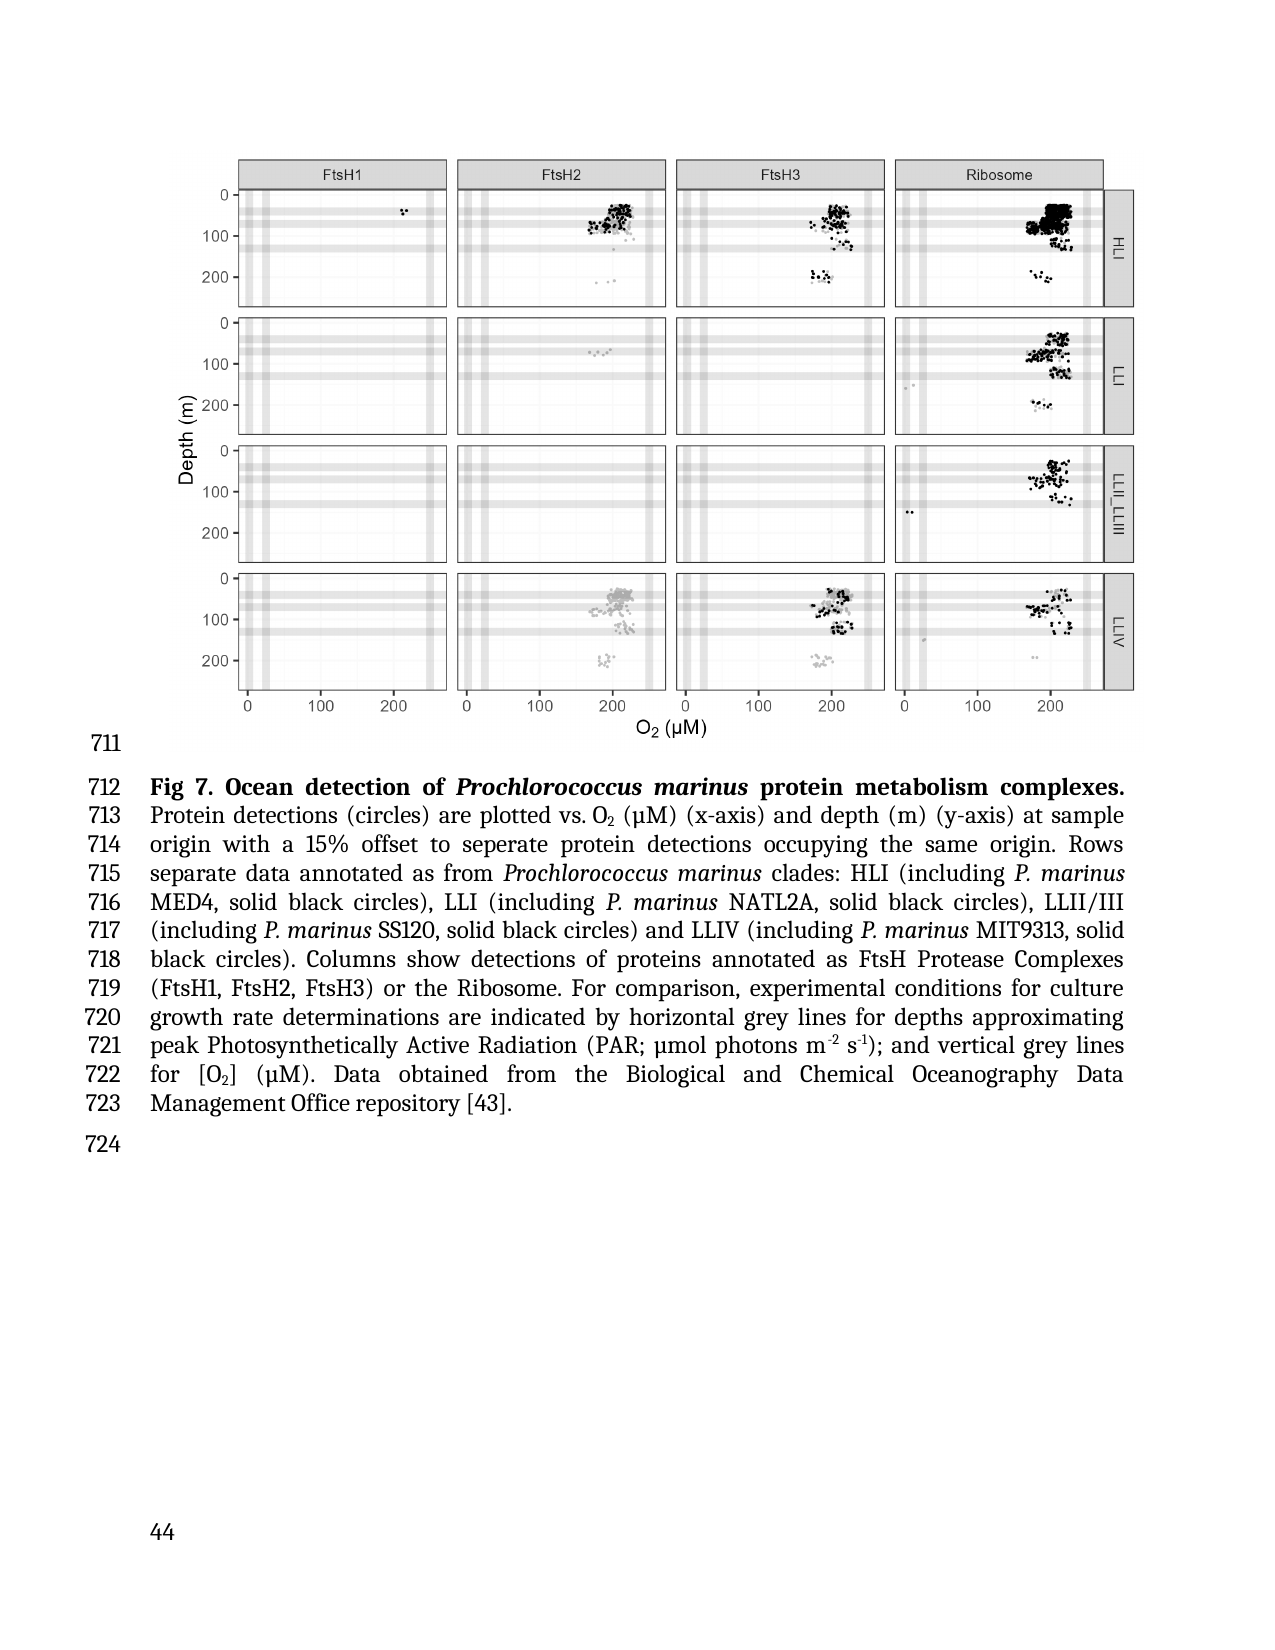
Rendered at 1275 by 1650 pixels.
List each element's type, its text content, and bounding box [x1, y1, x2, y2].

text Fig 7. Ocean detection of Prochlorococcus marinus protein metabolism complexes. Protein detections (circles) are plotted vs. O2 (µM) (x-axis) and depth (m) (y-axis) at sample origin with a 15% offset to seperate protein detections occupying the same origin. Rows separate data annotated as from Prochlorococcus marinus clades: HLI (including P. marinus MED4, solid black circles), LLI (including P. marinus NATL2A, solid black circles), LLII/III (including P. marinus SS120, solid black circles) and LLIV (including P. marinus MIT9313, solid black circles). Columns show detections of proteins annotated as FtsH Protease Complexes (FtsH1, FtsH2, FtsH3) or the Ribosome. For comparison, experimental conditions for culture growth rate determinations are indicated by horizontal grey lines for depths approximating peak Photosynthetically Active Radiation (PAR; µmol photons m-2 s-1); and vertical grey lines for [O2] (µM). Data obtained from the Biological and Chemical Oceanography Data Management Office repository [43]. [150, 773, 1125, 1118]
picture [168, 150, 1144, 752]
